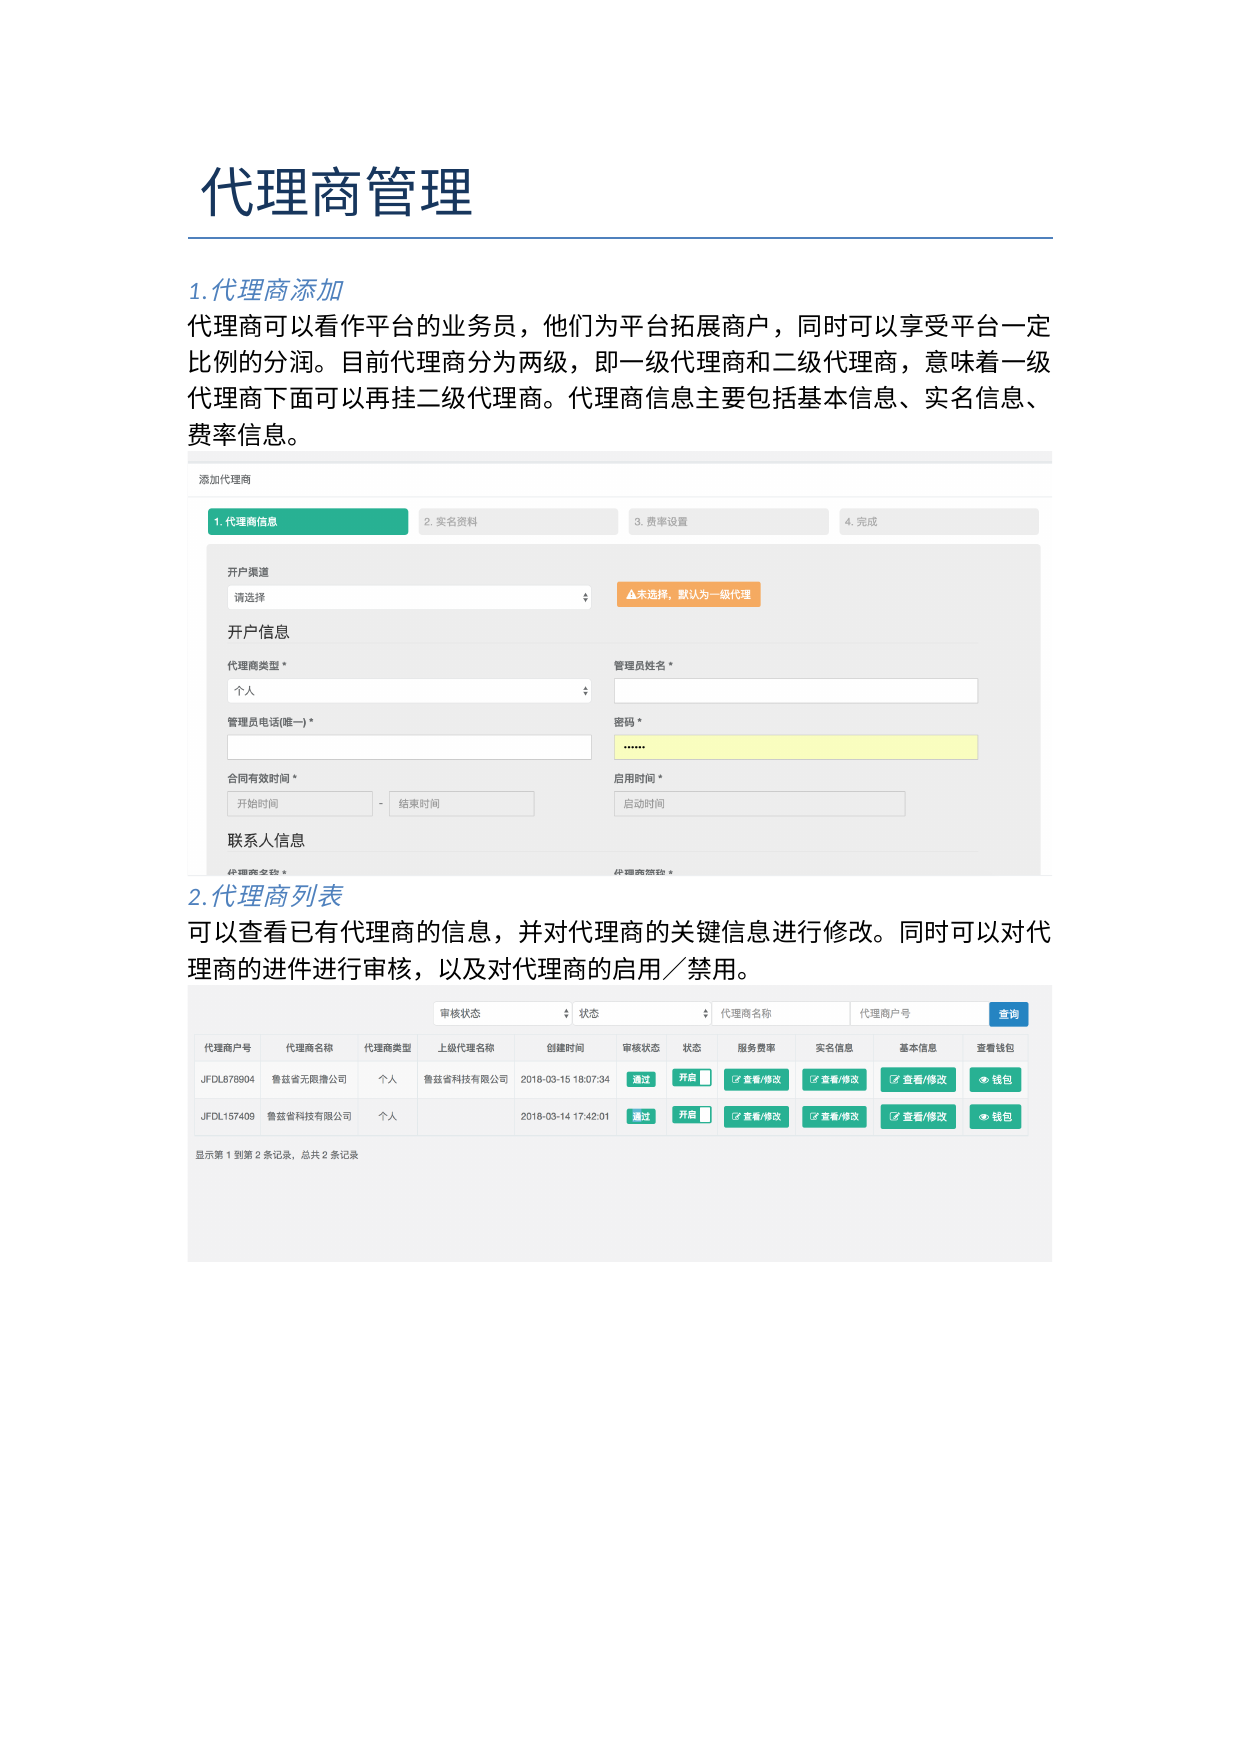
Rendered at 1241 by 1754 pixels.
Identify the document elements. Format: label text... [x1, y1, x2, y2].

text 可以查看已有代理商的信息，并对代理商的关键信息进行修改。同时可以对代理商的进件进行审核，以及对代理商的启用／禁用。 [187, 913, 1053, 985]
subtitle 2.代理商列表 [187, 877, 1053, 913]
subtitle 1.代理商添加 [187, 270, 1053, 306]
text 代理商可以看作平台的业务员，他们为平台拓展商户，同时可以享受平台一定比例的分润。目前代理商分为两级，即一级代理商和二级代理商，意味着一级代理商下面可以再挂二级代理商。代理商信息主要包括基本信息、实名信息、费率信息。 [187, 306, 1053, 451]
picture [187, 985, 1053, 1262]
title 代理商管理 [187, 150, 1053, 239]
picture [187, 451, 1053, 877]
